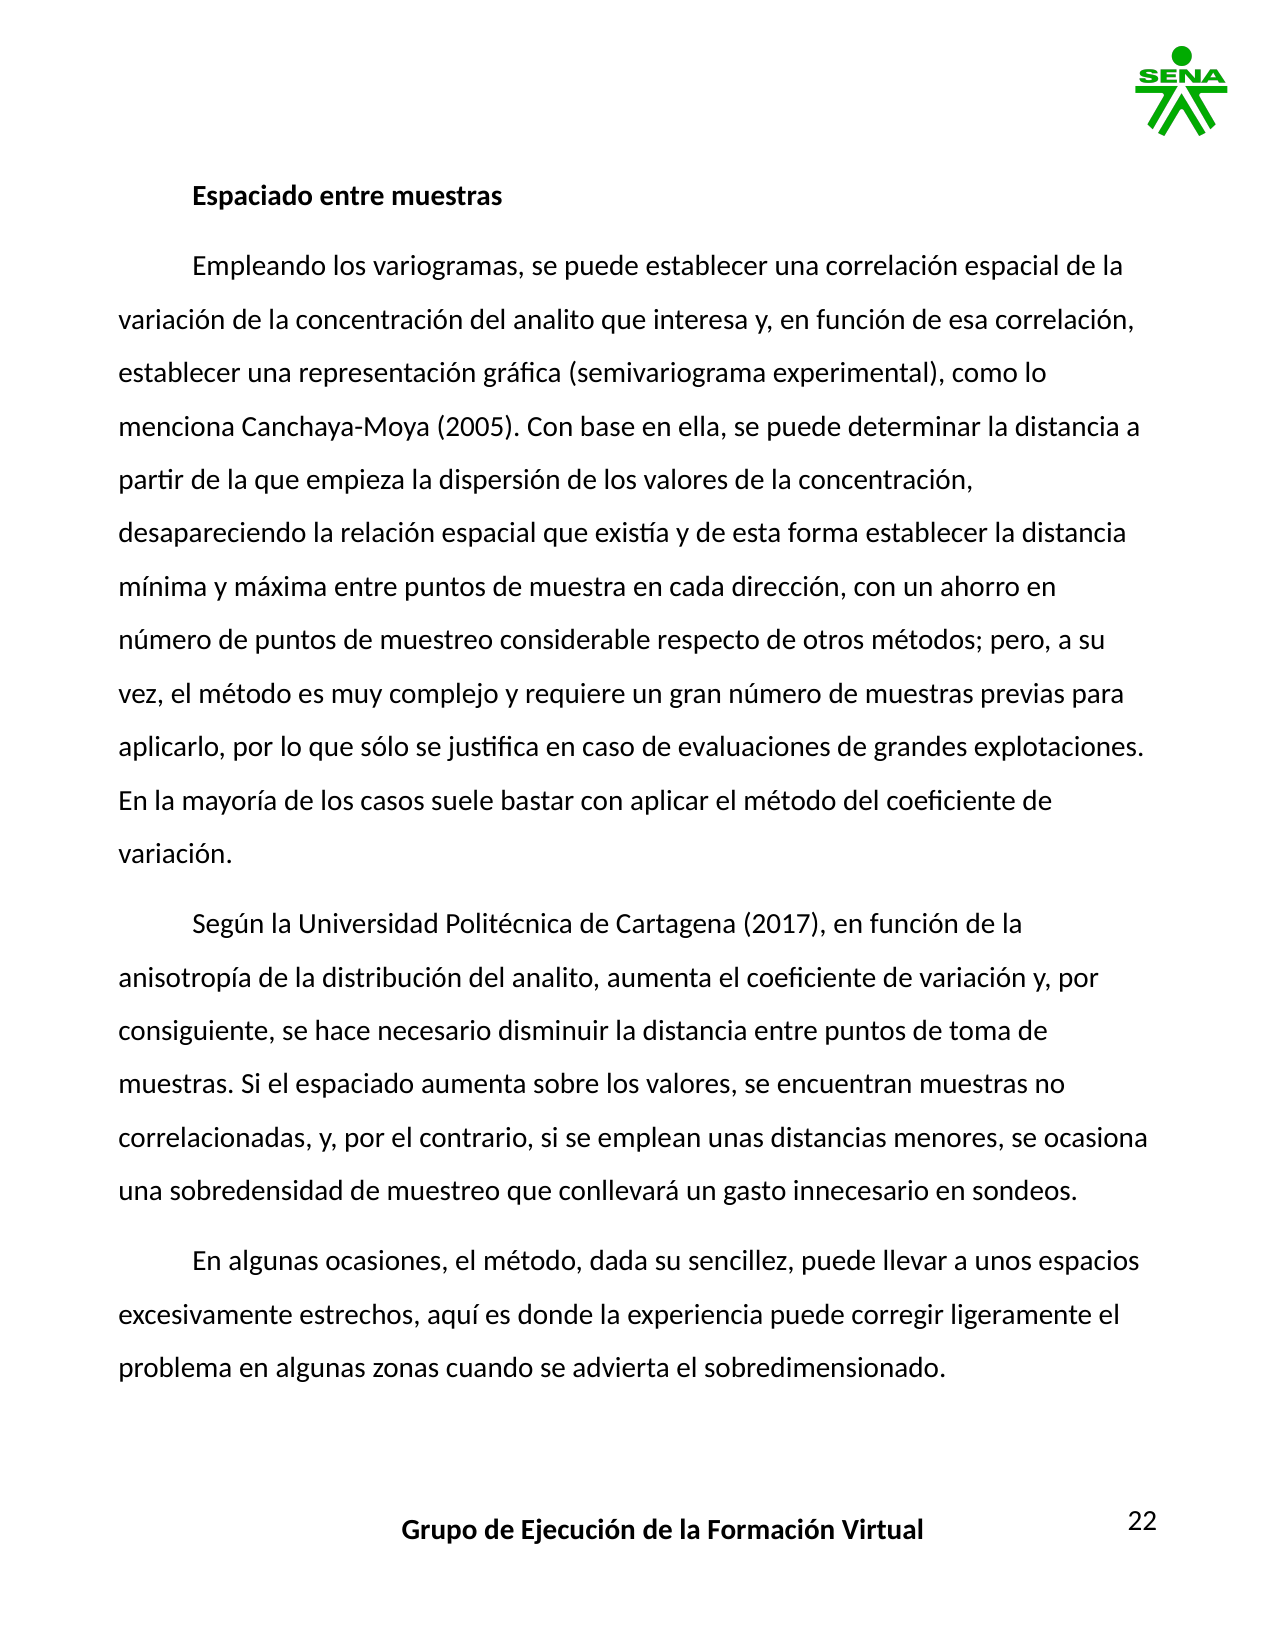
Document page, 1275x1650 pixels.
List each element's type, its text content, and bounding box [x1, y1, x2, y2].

text Empleando los variogramas, se puede establecer una correlación espacial de la variación de la concentración del analito que interesa y, en función de esa correlación, establecer una representación gráfica (semivariograma experimental), como lo menciona Canchaya-Moya (2005). Con base en ella, se puede determinar la distancia a partir de la que empieza la dispersión de los valores de la concentración, desapareciendo la relación espacial que existía y de esta forma establecer la distancia mínima y máxima entre puntos de muestra en cada dirección, con un ahorro en número de puntos de muestreo considerable respecto de otros métodos; pero, a su vez, el método es muy complejo y requiere un gran número de muestras previas para aplicarlo, por lo que sólo se justifica en caso de evaluaciones de grandes explotaciones. En la mayoría de los casos suele bastar con aplicar el método del coeficiente de variación. [118, 247, 1157, 871]
text Espaciado entre muestras [118, 177, 1157, 213]
picture [1135, 46, 1228, 136]
text En algunas ocasiones, el método, dada su sencillez, puede llevar a unos espacios excesivamente estrechos, aquí es donde la experiencia puede corregir ligeramente el problema en algunas zonas cuando se advierta el sobredimensionado. [118, 1242, 1157, 1385]
text Según la Universidad Politécnica de Cartagena (2017), en función de la anisotropía de la distribución del analito, aumenta el coeficiente de variación y, por consiguiente, se hace necesario disminuir la distancia entre puntos de toma de muestras. Si el espaciado aumenta sobre los valores, se encuentran muestras no correlacionadas, y, por el contrario, si se emplean unas distancias menores, se ocasiona una sobredensidad de muestreo que conllevará un gasto innecesario en sondeos. [118, 905, 1157, 1208]
